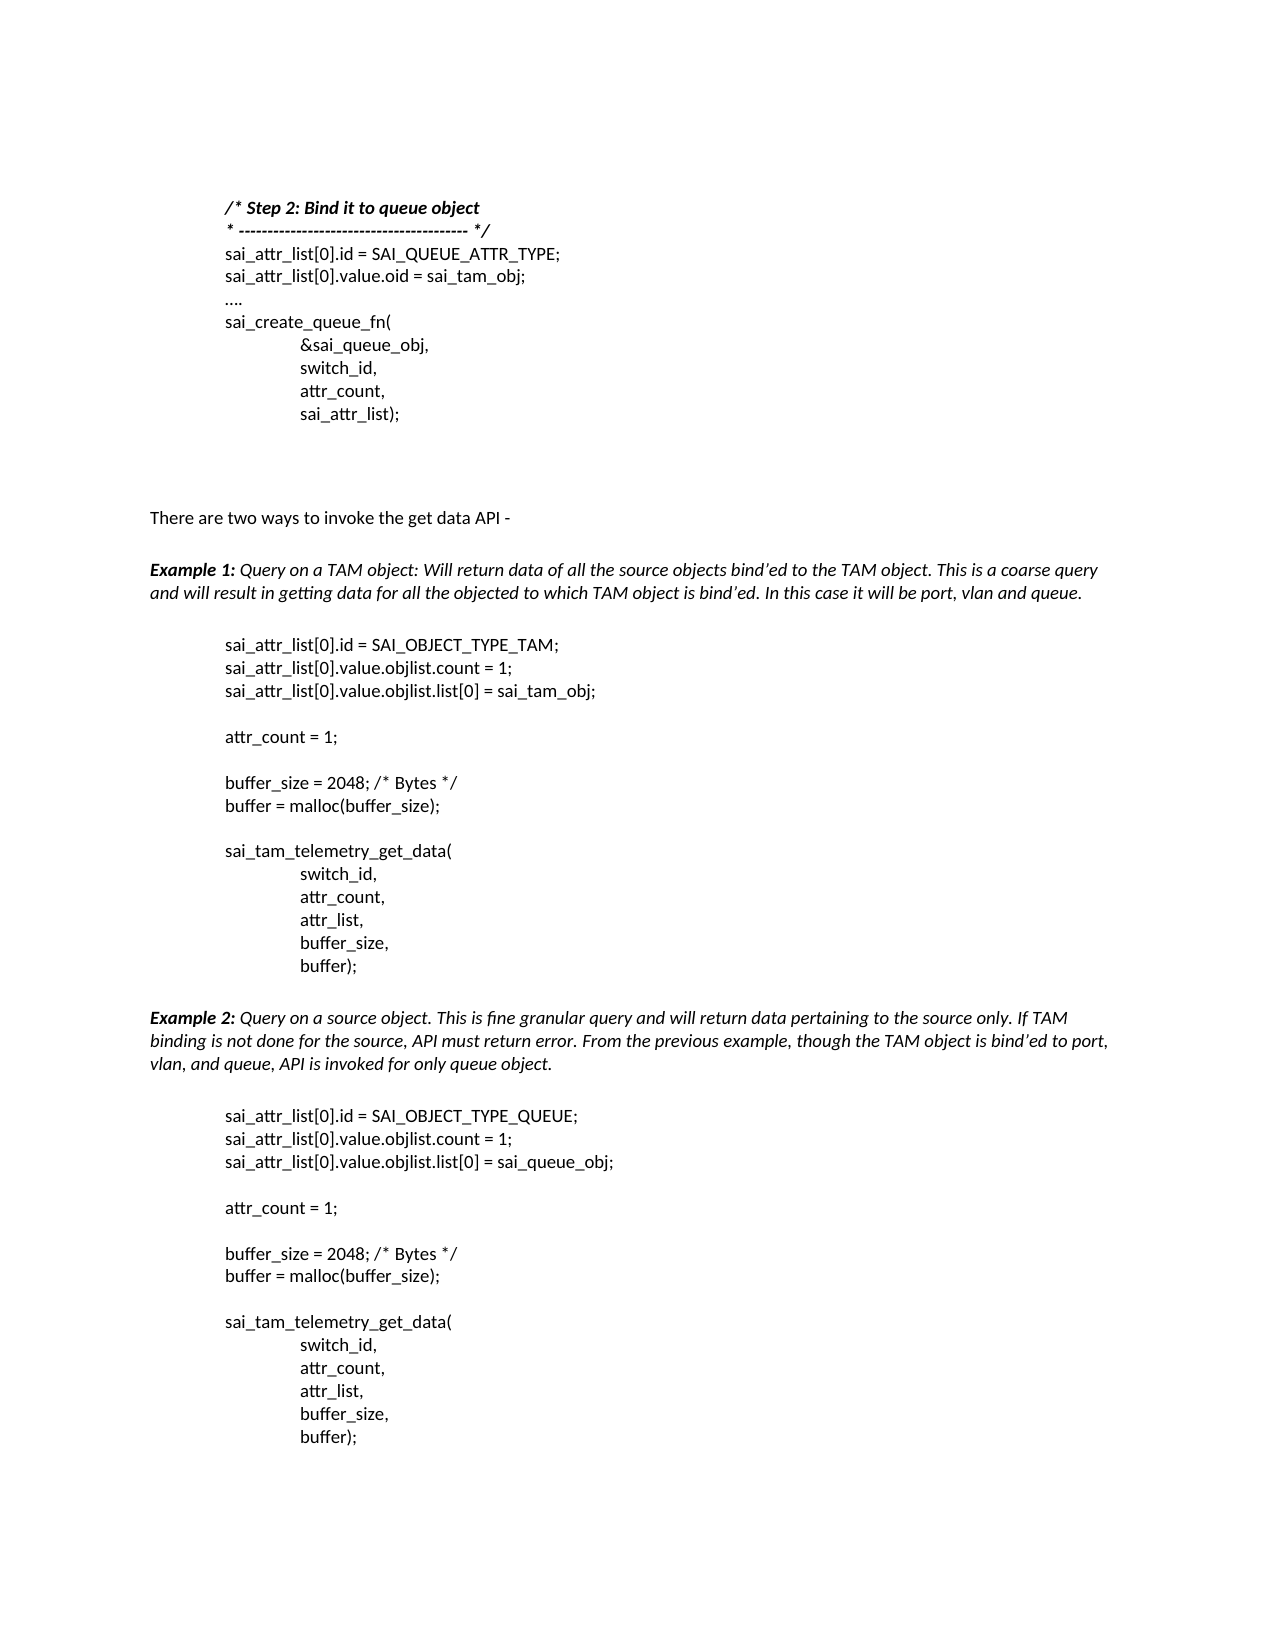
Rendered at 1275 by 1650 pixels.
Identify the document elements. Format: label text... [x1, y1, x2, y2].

text sai_attr_list[0].id = SAI_OBJECT_TYPE_TAM; [225, 633, 1125, 656]
text sai_attr_list); [300, 402, 1125, 425]
text attr_count, [300, 379, 1125, 402]
text attr_list, [300, 1379, 1125, 1402]
text buffer_size = 2048; /* Bytes */ [225, 771, 1125, 794]
text buffer = malloc(buffer_size); [225, 1264, 1125, 1287]
text buffer); [300, 954, 1125, 977]
text sai_attr_list[0].id = SAI_OBJECT_TYPE_QUEUE; [225, 1104, 1125, 1127]
text /* Step 2: Bind it to queue object [225, 196, 1125, 219]
text * ---------------------------------------- */ [225, 219, 1125, 242]
text sai_attr_list[0].value.objlist.count = 1; [225, 656, 1125, 679]
text Example 1: Query on a TAM object: Will return data of all the source objects bind’ed to the TAM object. This is a coarse query and will result in getting data for all the objected to which TAM object is bind’ed. In this case it will be port, vlan and queue. [150, 558, 1125, 604]
text switch_id, [300, 1333, 1125, 1356]
text sai_attr_list[0].id = SAI_QUEUE_ATTR_TYPE; [225, 242, 1125, 264]
text Example 2: Query on a source object. This is fine granular query and will return data pertaining to the source only. If TAM binding is not done for the source, API must return error. From the previous example, though the TAM object is bind’ed to port, vlan, and queue, API is invoked for only queue object. [150, 1006, 1125, 1075]
text switch_id, [300, 356, 1125, 379]
text buffer_size = 2048; /* Bytes */ [225, 1242, 1125, 1264]
text sai_attr_list[0].value.objlist.list[0] = sai_queue_obj; [225, 1150, 1125, 1173]
text attr_count = 1; [225, 725, 1125, 748]
text buffer_size, [300, 931, 1125, 954]
text switch_id, [300, 862, 1125, 885]
text sai_attr_list[0].value.objlist.list[0] = sai_tam_obj; [225, 679, 1125, 702]
text sai_attr_list[0].value.oid = sai_tam_obj; [225, 264, 1125, 287]
text sai_tam_telemetry_get_data( [225, 1310, 1125, 1333]
text attr_count = 1; [225, 1196, 1125, 1219]
text buffer_size, [300, 1402, 1125, 1425]
text &sai_queue_obj, [300, 333, 1125, 356]
text buffer = malloc(buffer_size); [225, 794, 1125, 817]
text attr_list, [300, 908, 1125, 931]
text sai_tam_telemetry_get_data( [225, 839, 1125, 862]
text attr_count, [300, 1356, 1125, 1379]
text sai_attr_list[0].value.objlist.count = 1; [225, 1127, 1125, 1150]
text buffer); [300, 1425, 1125, 1448]
text …. [225, 287, 1125, 310]
text attr_count, [300, 885, 1125, 908]
text sai_create_queue_fn( [225, 310, 1125, 333]
text There are two ways to invoke the get data API - [150, 506, 1125, 529]
